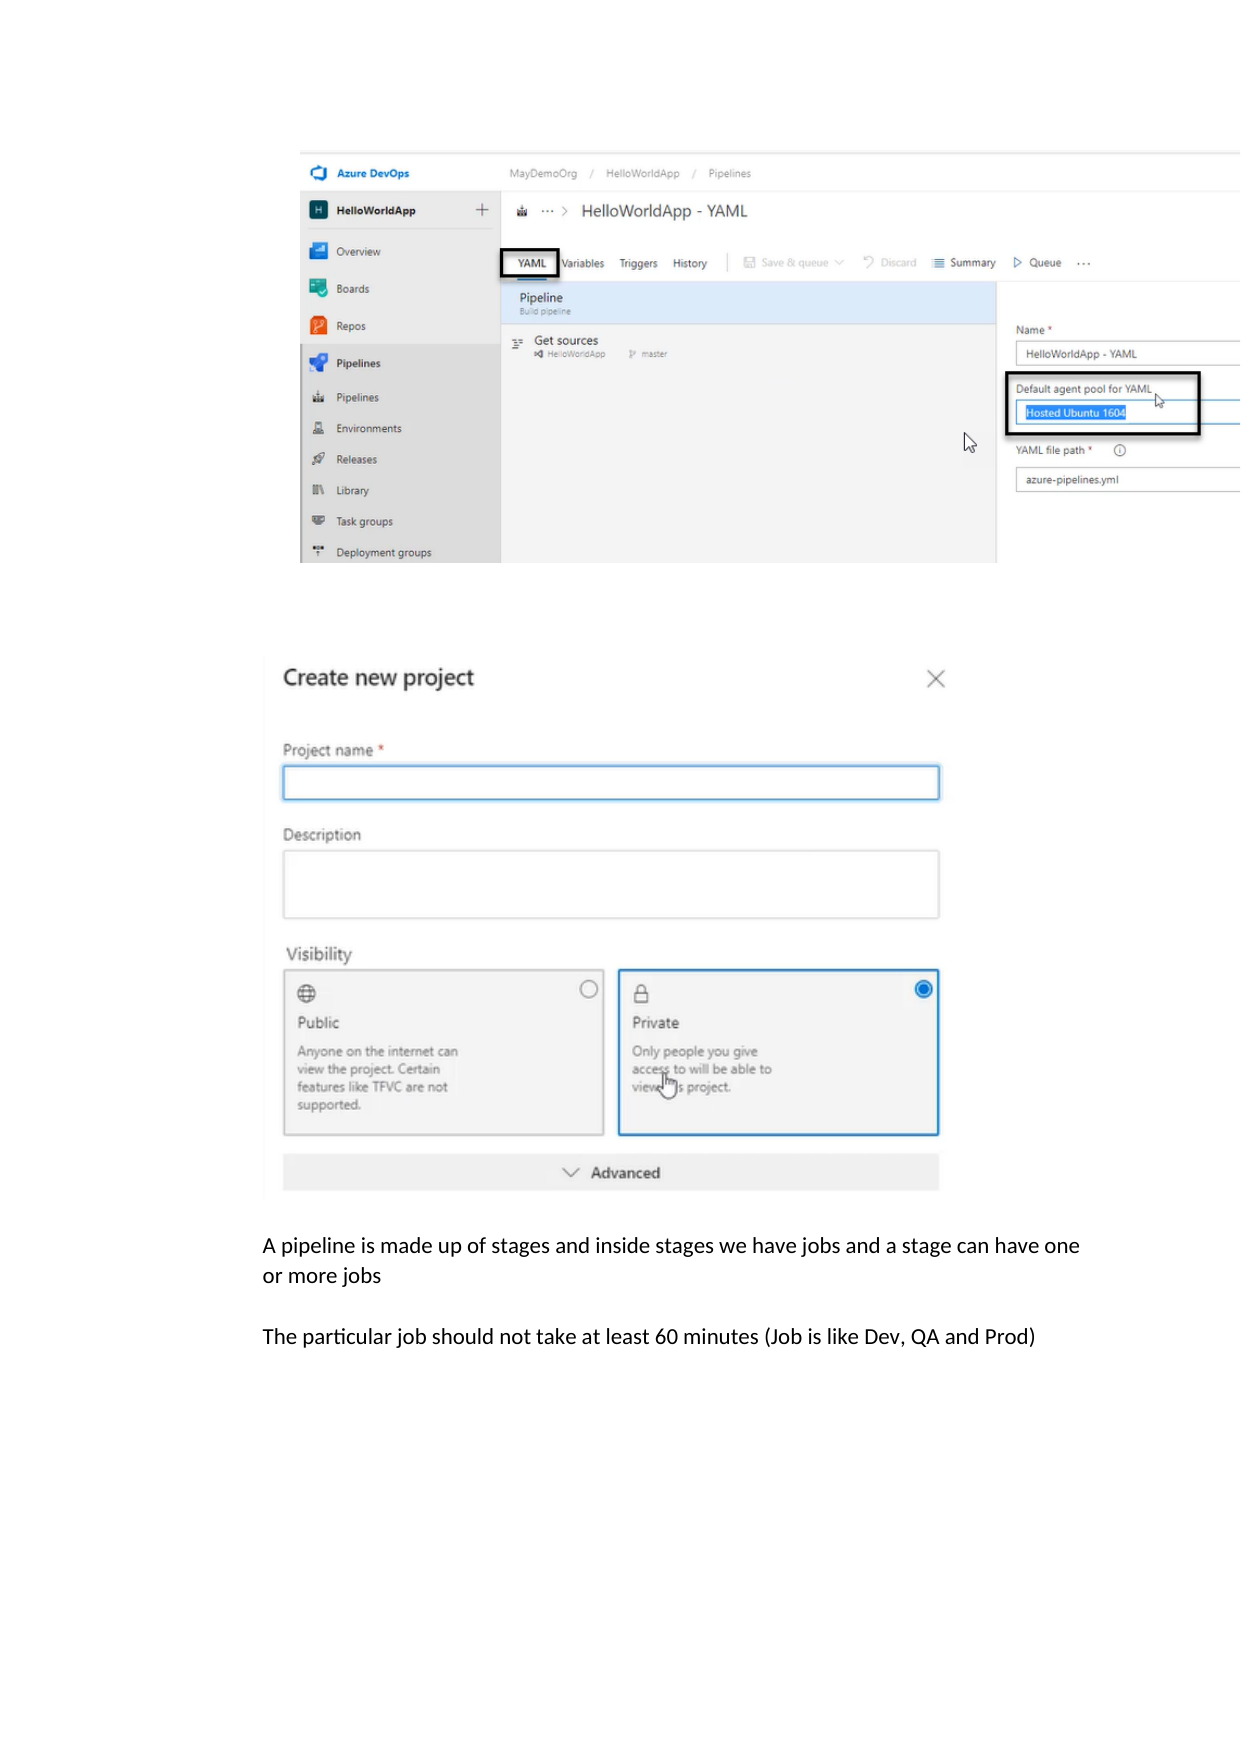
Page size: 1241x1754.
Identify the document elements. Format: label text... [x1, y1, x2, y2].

picture [262, 655, 964, 1199]
list The particular job should not take at least 60 minutes (Job is like Dev, QA and Prod) [262, 1322, 1090, 1350]
picture [300, 150, 1241, 563]
list A pipeline is made up of stages and inside stages we have jobs and a stage can have one or more jobs [262, 1231, 1090, 1290]
